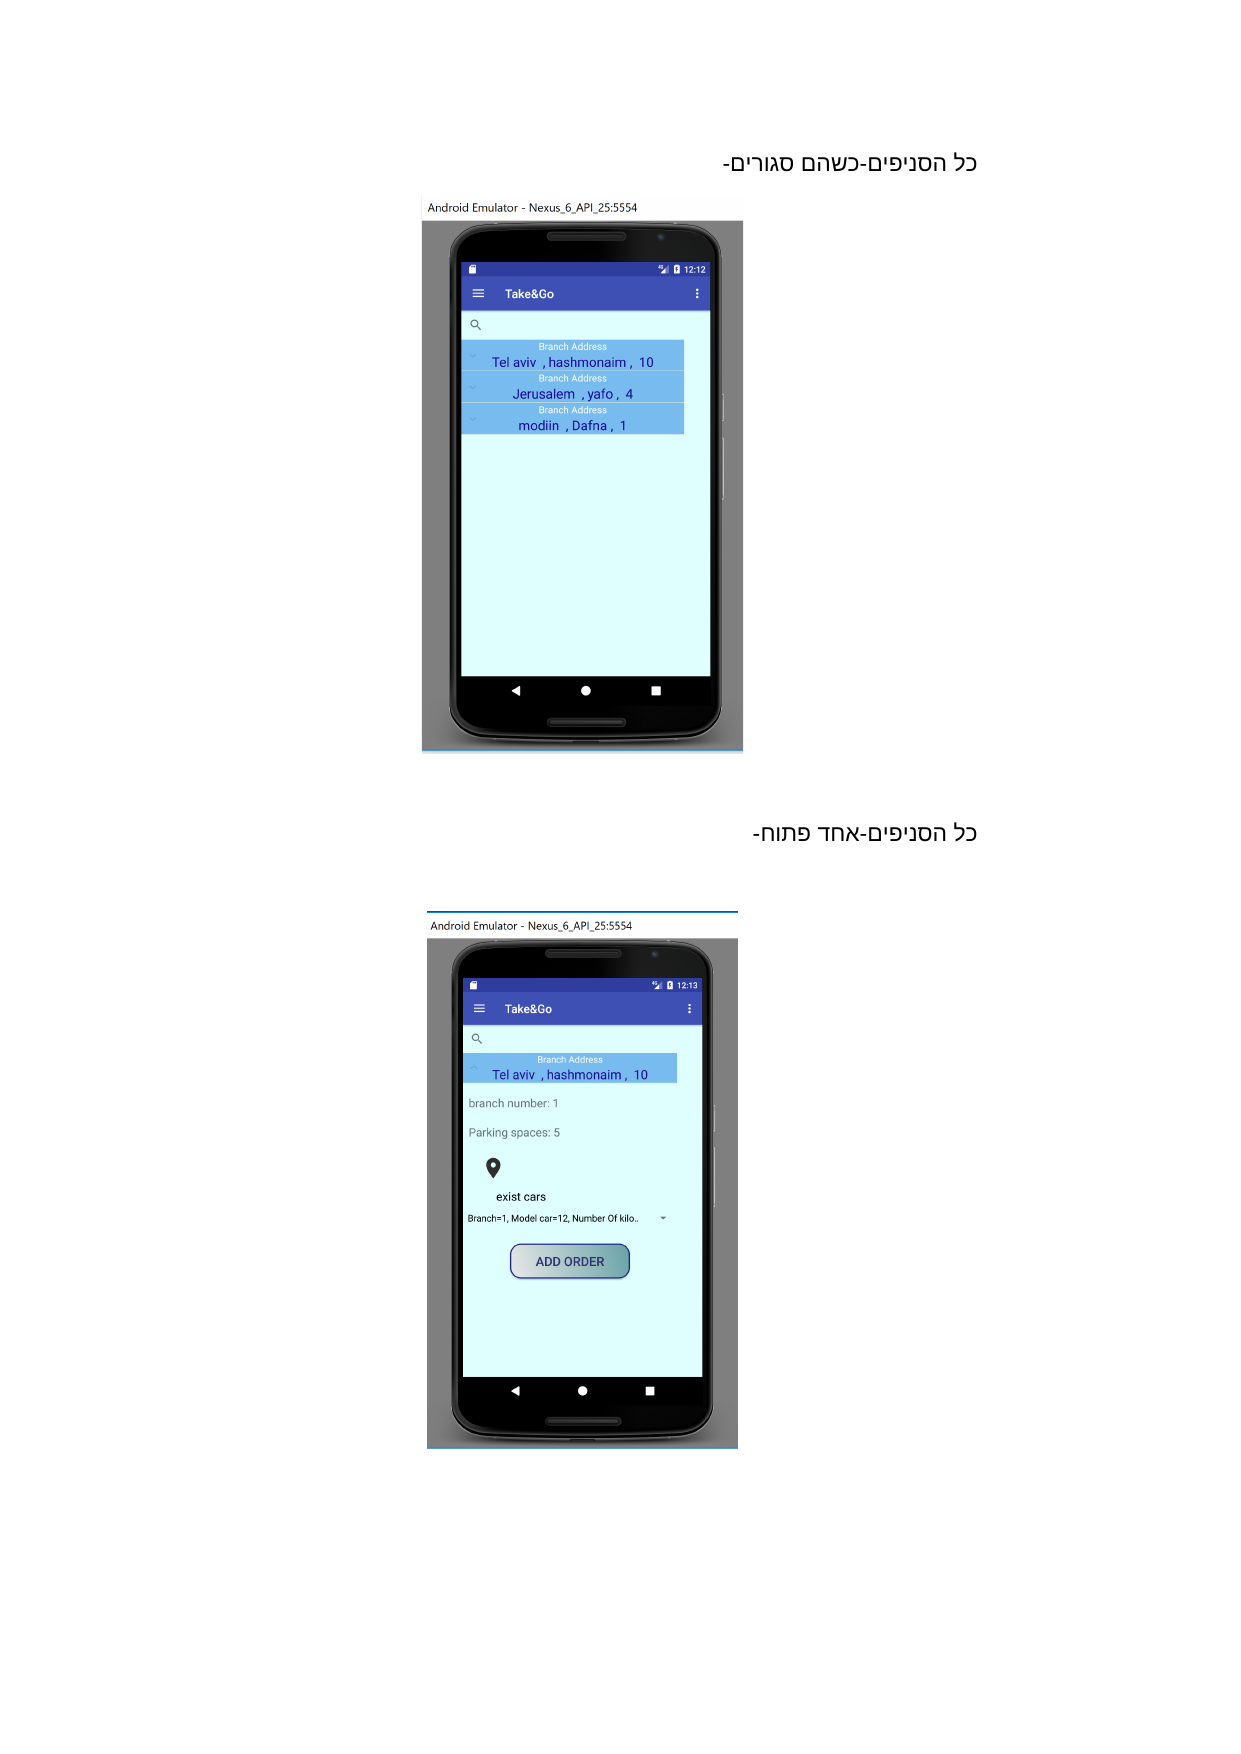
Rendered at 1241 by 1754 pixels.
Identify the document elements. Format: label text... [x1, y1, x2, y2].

text כל הסניפים-אחד פתוח- [187, 820, 1053, 846]
picture [427, 911, 738, 1449]
picture [421, 195, 744, 754]
text כל הסניפים-כשהם סגורים- [187, 150, 1053, 176]
